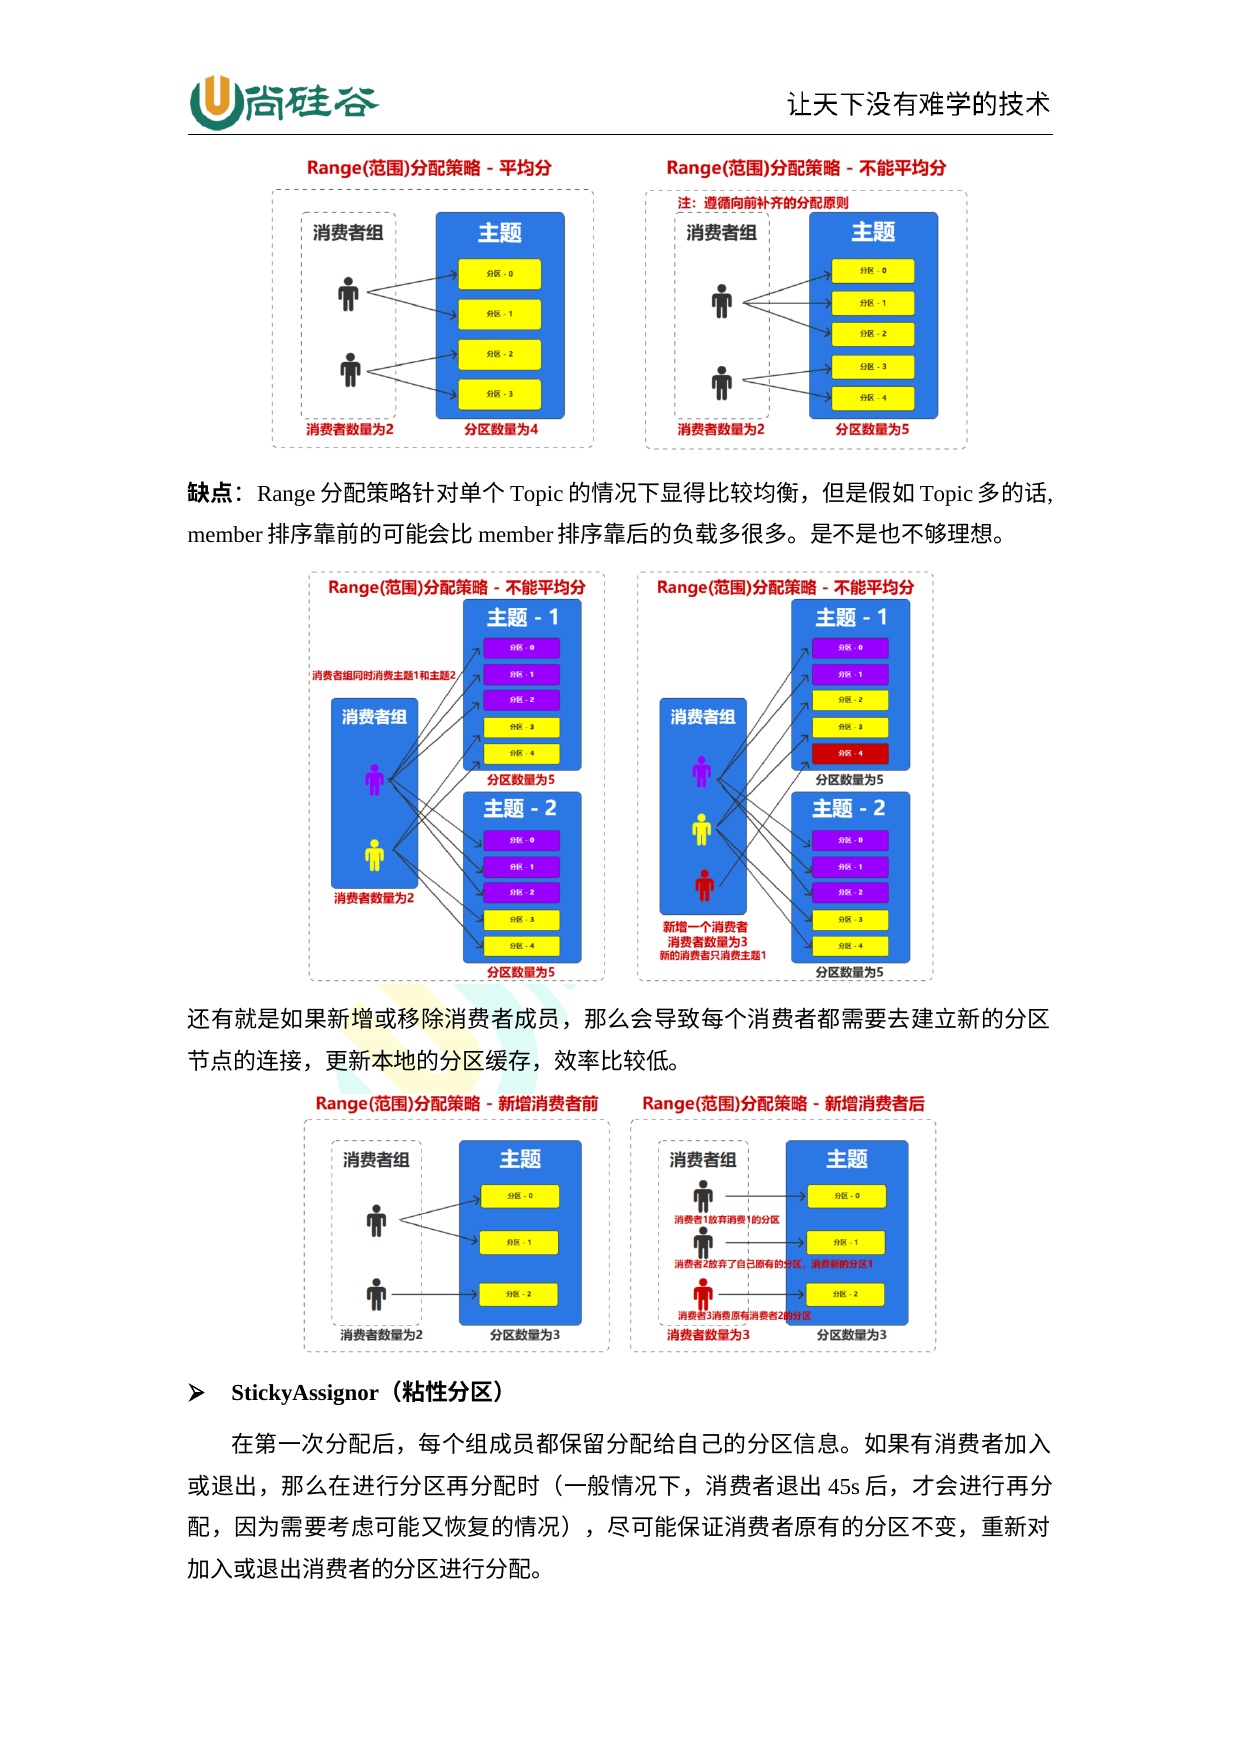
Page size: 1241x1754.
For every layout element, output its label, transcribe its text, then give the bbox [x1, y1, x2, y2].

picture [187, 73, 1053, 132]
picture [299, 1094, 941, 1356]
picture [266, 156, 974, 454]
list 缺点：Range分配策略针对单个Topic的情况下显得比较均衡，但是假如Topic多的话, member排序靠前的可能会比member排序靠后的负载多很多。是不是也不够理想。 [187, 475, 1053, 549]
list StickyAssignor（粘性分区） [187, 1374, 1053, 1407]
list 还有就是如果新增或移除消费者成员，那么会导致每个消费者都需要去建立新的分区节点的连接，更新本地的分区缓存，效率比较低。 [187, 1001, 1053, 1076]
picture [304, 568, 936, 984]
list 在第一次分配后，每个组成员都保留分配给自己的分区信息。如果有消费者加入或退出，那么在进行分区再分配时（一般情况下，消费者退出45s后，才会进行再分配，因为需要考虑可能又恢复的情况），尽可能保证消费者原有的分区不变，重新对加入或退出消费者的分区进行分配。 [187, 1426, 1053, 1584]
